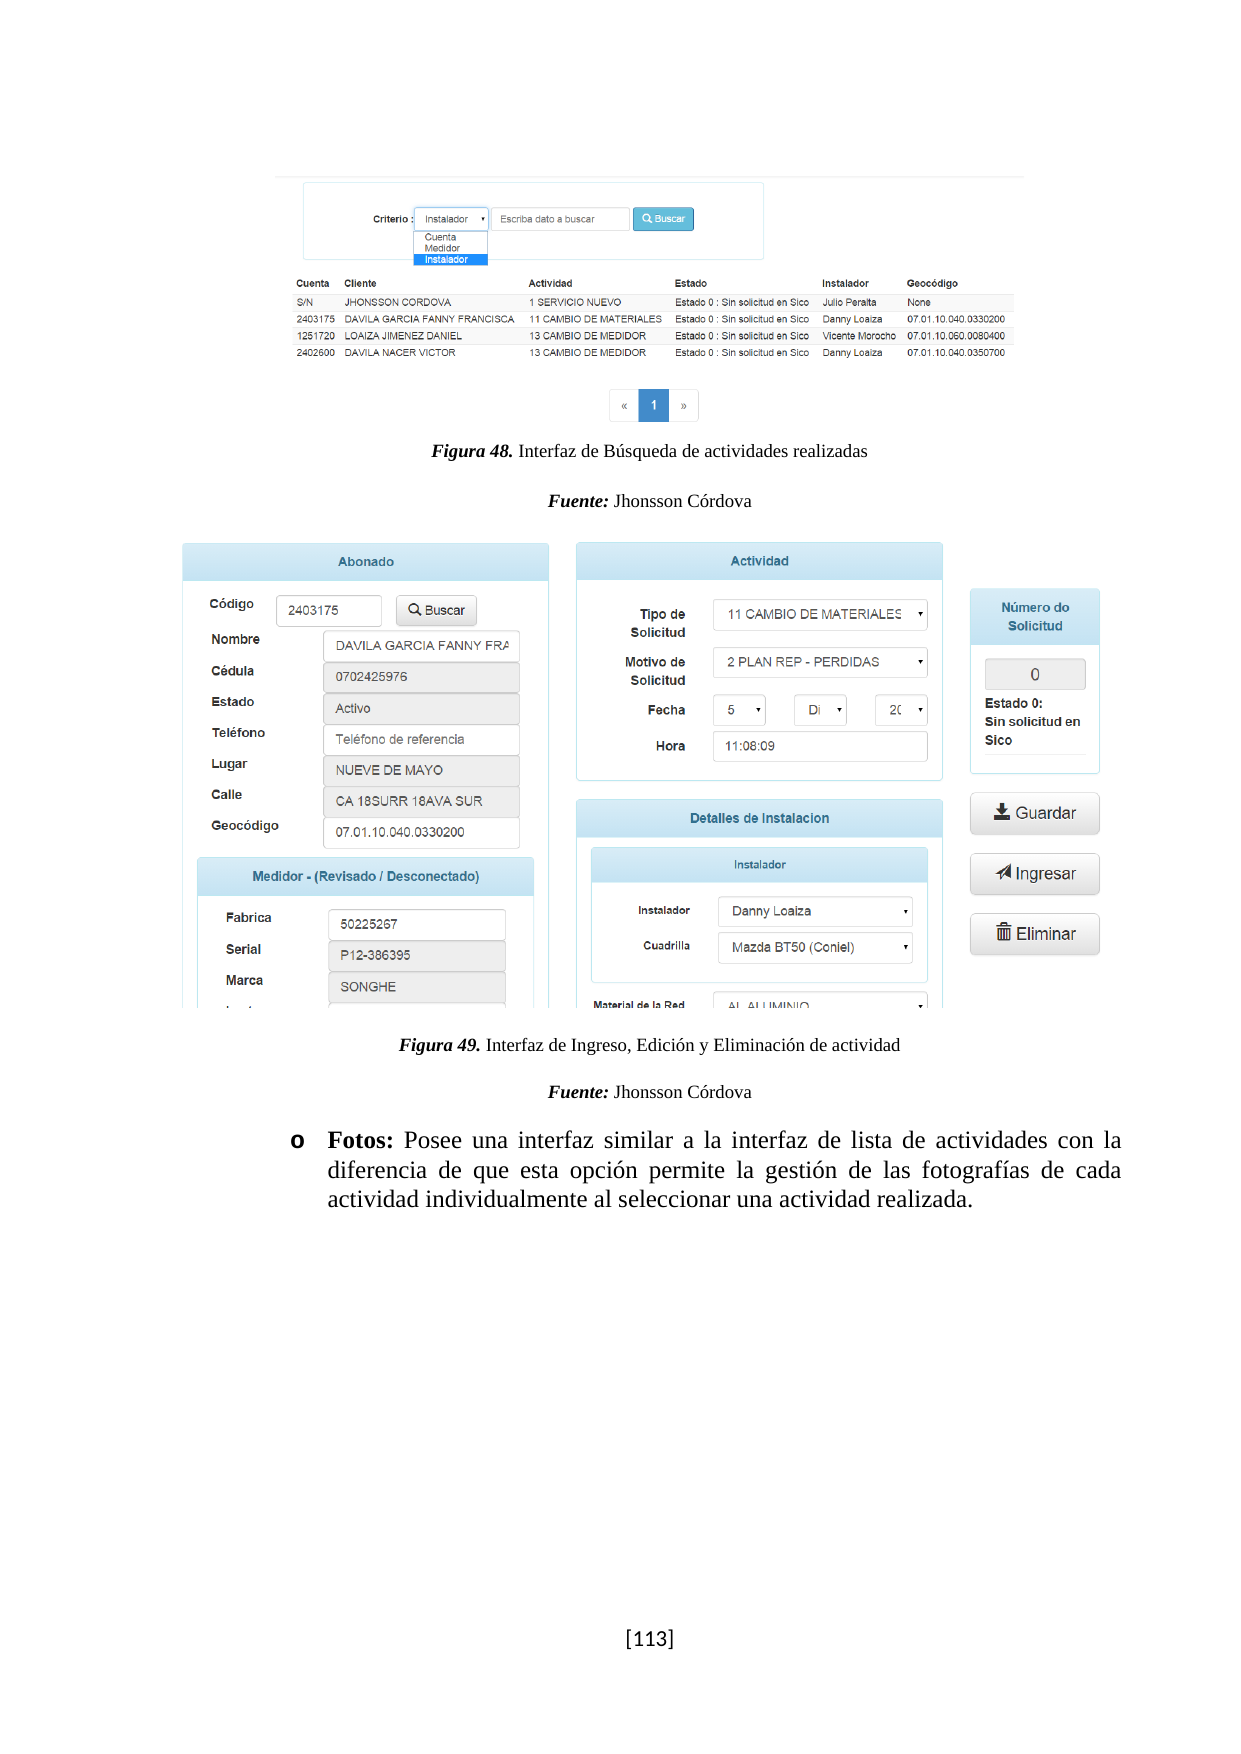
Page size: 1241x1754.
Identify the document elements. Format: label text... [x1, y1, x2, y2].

picture [275, 176, 1025, 434]
list Fotos: Posee una interfaz similar a la interfaz de lista de actividades con la diferencia de que esta opción permite la gestión de las fotografías de cada actividad individualmente al seleccionar una actividad realizada. [290, 1125, 1122, 1213]
picture [177, 538, 1123, 1008]
